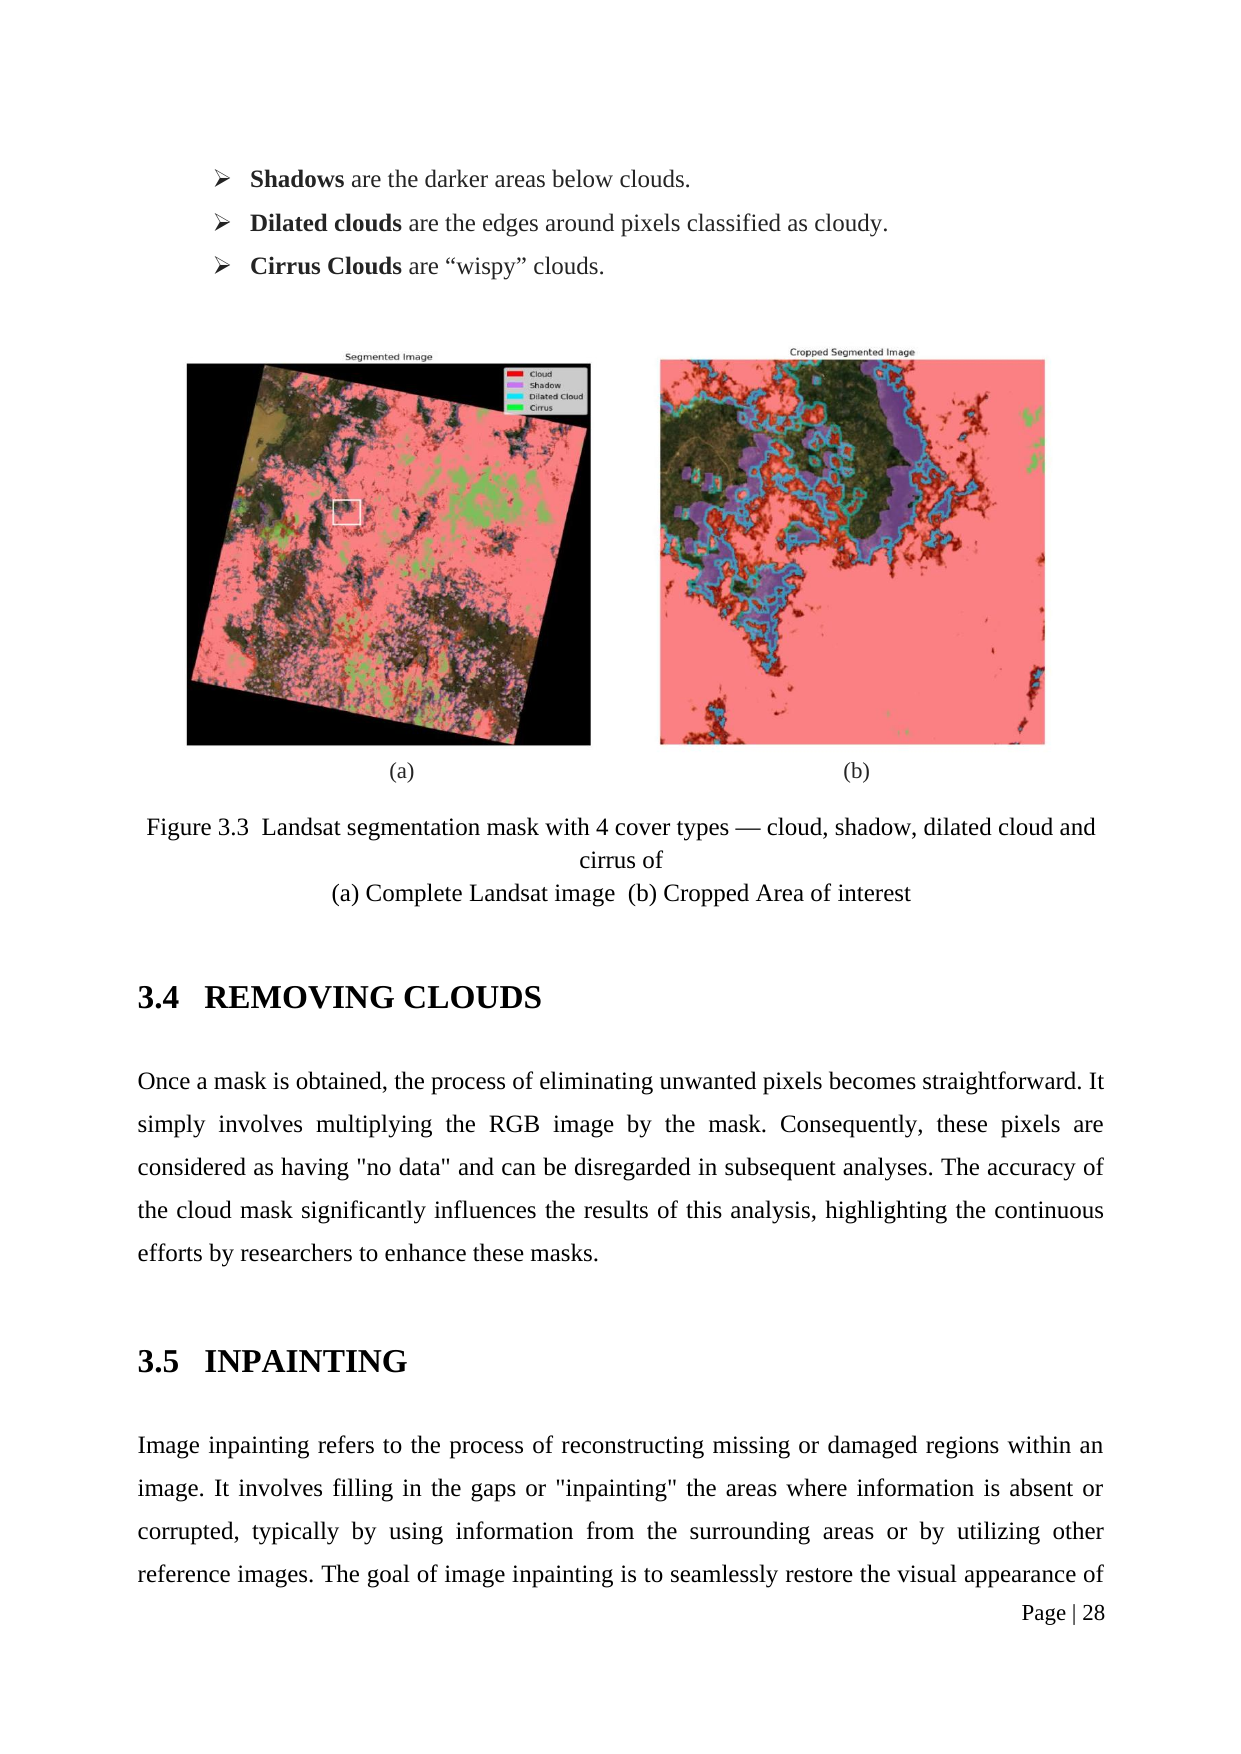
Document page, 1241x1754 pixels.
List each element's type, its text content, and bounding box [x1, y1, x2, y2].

list Cirrus Clouds are “wispy” clouds. [212, 251, 1105, 279]
text 3.5 INPAINTING [137, 1342, 1105, 1380]
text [137, 1430, 1105, 1588]
list Dilated clouds are the edges around pixels classified as cloudy. [212, 208, 1105, 236]
picture [154, 337, 1055, 754]
text 3.4 REMOVING CLOUDS [137, 978, 1105, 1016]
text (a) (b) [137, 757, 1105, 784]
text Figure 3.3 Landsat segmentation mask with 4 cover types — cloud, shadow, dilated cloud and cirrus of (a) Complete Landsat image (b) Cropped Area of interest [137, 812, 1105, 907]
list Shadows are the darker areas below clouds. [212, 164, 1105, 193]
text Once a mask is obtained, the process of eliminating unwanted pixels becomes straightforward. It simply involves multiplying the RGB image by the mask. Consequently, these pixels are considered as having "no data" and can be disregarded in subsequent analyses. The accuracy of the cloud mask significantly influences the results of this analysis, highlighting the continuous efforts by researchers to enhance these masks. [137, 1066, 1105, 1267]
